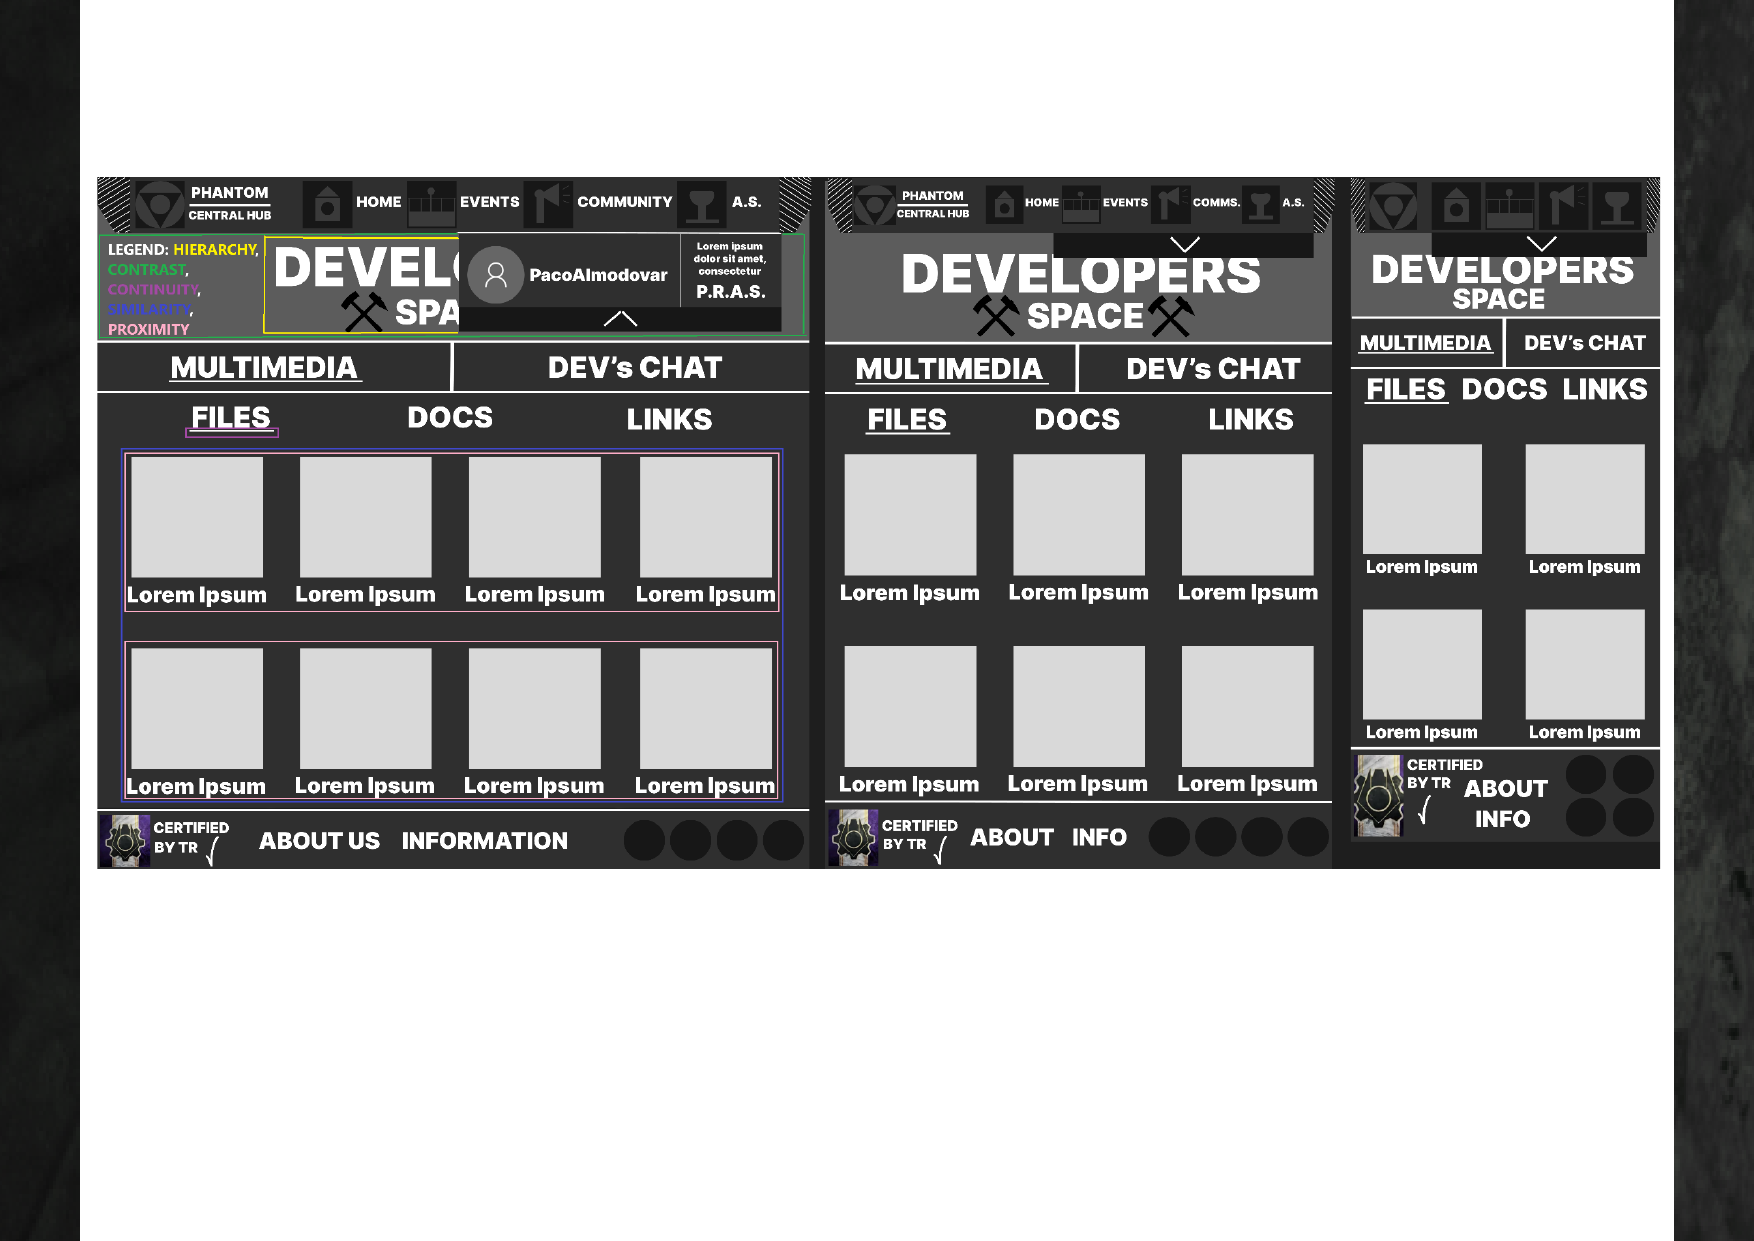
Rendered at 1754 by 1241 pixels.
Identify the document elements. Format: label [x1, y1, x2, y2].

picture [1674, 0, 1754, 1241]
picture [0, 0, 80, 1241]
picture [97, 177, 1661, 869]
